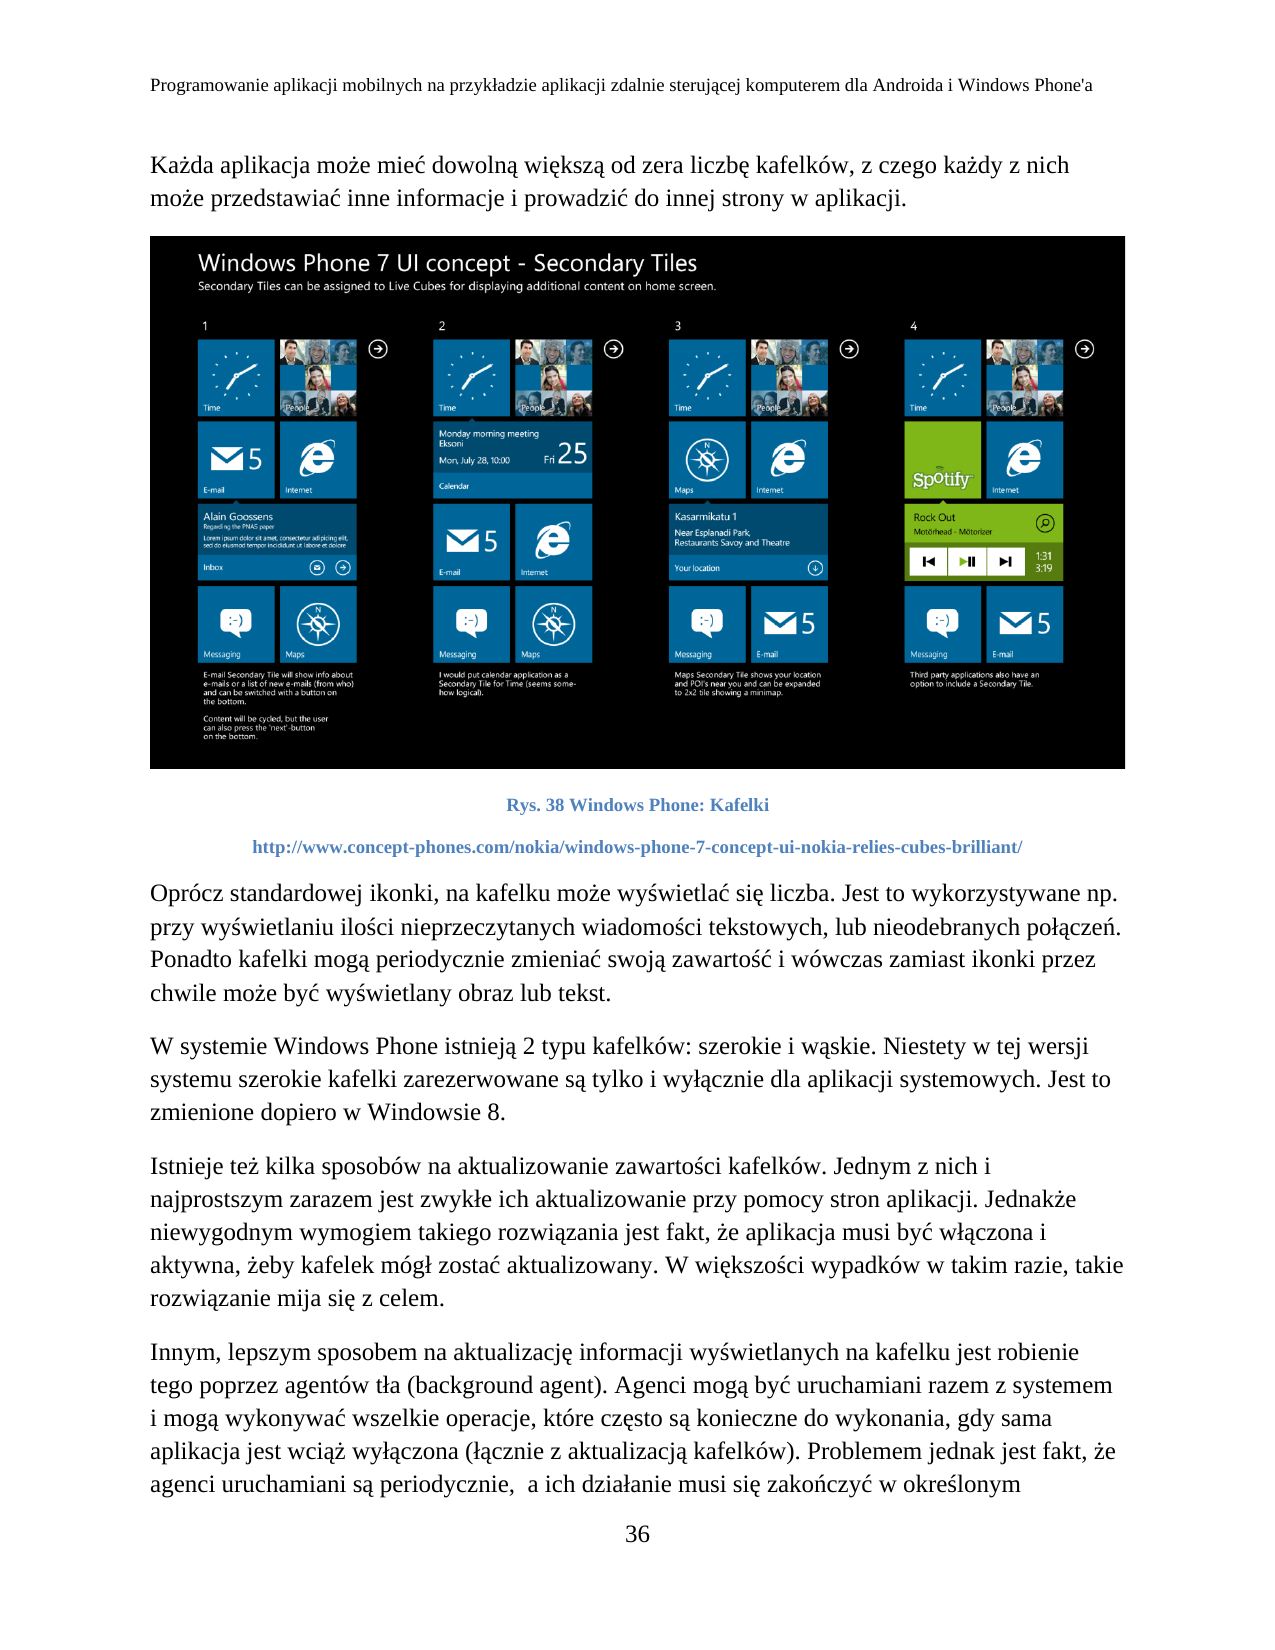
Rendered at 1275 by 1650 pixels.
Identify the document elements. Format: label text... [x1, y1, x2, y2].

text Rys. 38 Windows Phone: Kafelki [150, 794, 1125, 815]
text Istnieje też kilka sposobów na aktualizowanie zawartości kafelków. Jednym z nich i najprostszym zarazem jest zwykłe ich aktualizowanie przy pomocy stron aplikacji. Jednakże niewygodnym wymogiem takiego rozwiązania jest fakt, że aplikacja musi być włączona i aktywna, żeby kafelek mógł zostać aktualizowany. W większości wypadków w takim razie, takie rozwiązanie mija się z celem. [150, 1151, 1125, 1312]
text http://www.concept-phones.com/nokia/windows-phone-7-concept-ui-nokia-relies-cubes-brilliant/ [150, 836, 1125, 858]
picture [150, 236, 1125, 769]
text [150, 1337, 1125, 1498]
text Oprócz standardowej ikonki, na kafelku może wyświetlać się liczba. Jest to wykorzystywane np. przy wyświetlaniu ilości nieprzeczytanych wiadomości tekstowych, lub nieodebranych połączeń. Ponadto kafelki mogą periodycznie zmieniać swoją zawartość i wówczas zamiast ikonki przez chwile może być wyświetlany obraz lub tekst. [150, 878, 1125, 1006]
text Każda aplikacja może mieć dowolną większą od zera liczbę kafelków, z czego każdy z nich może przedstawiać inne informacje i prowadzić do innej strony w aplikacji. [150, 150, 1125, 212]
text W systemie Windows Phone istnieją 2 typu kafelków: szerokie i wąskie. Niestety w tej wersji systemu szerokie kafelki zarezerwowane są tylko i wyłącznie dla aplikacji systemowych. Jest to zmienione dopiero w Windowsie 8. [150, 1031, 1125, 1126]
